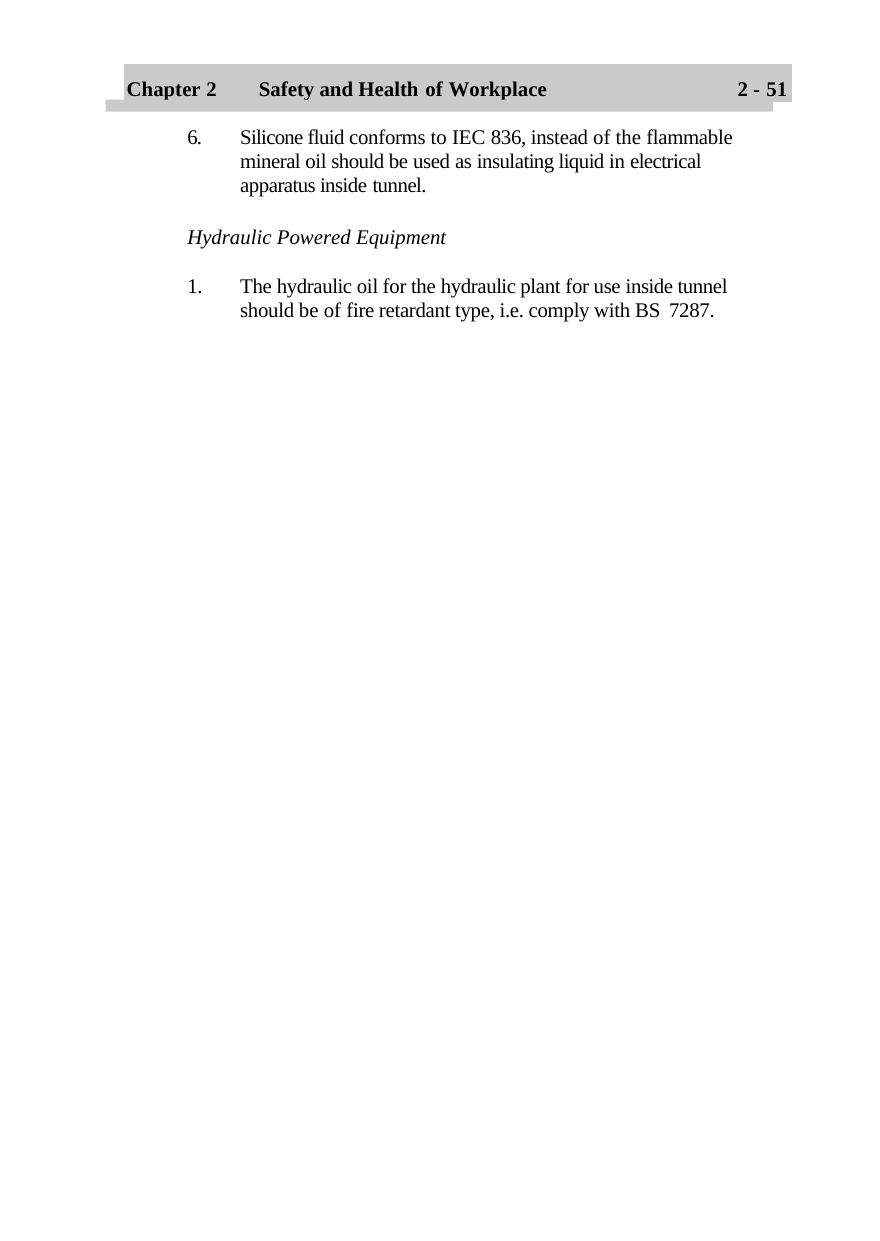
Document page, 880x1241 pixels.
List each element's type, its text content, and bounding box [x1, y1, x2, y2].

text Hydraulic Powered Equipment [187, 225, 796, 249]
list Silicone fluid conforms to IEC 836, instead of the flammable mineral oil should be used as insulating liquid in electrical apparatus inside tunnel. [187, 125, 772, 197]
text 1. The hydraulic oil for the hydraulic plant for use inside tunnel should be of fire retardant type, i.e. comply with BS 7287. [187, 274, 751, 322]
